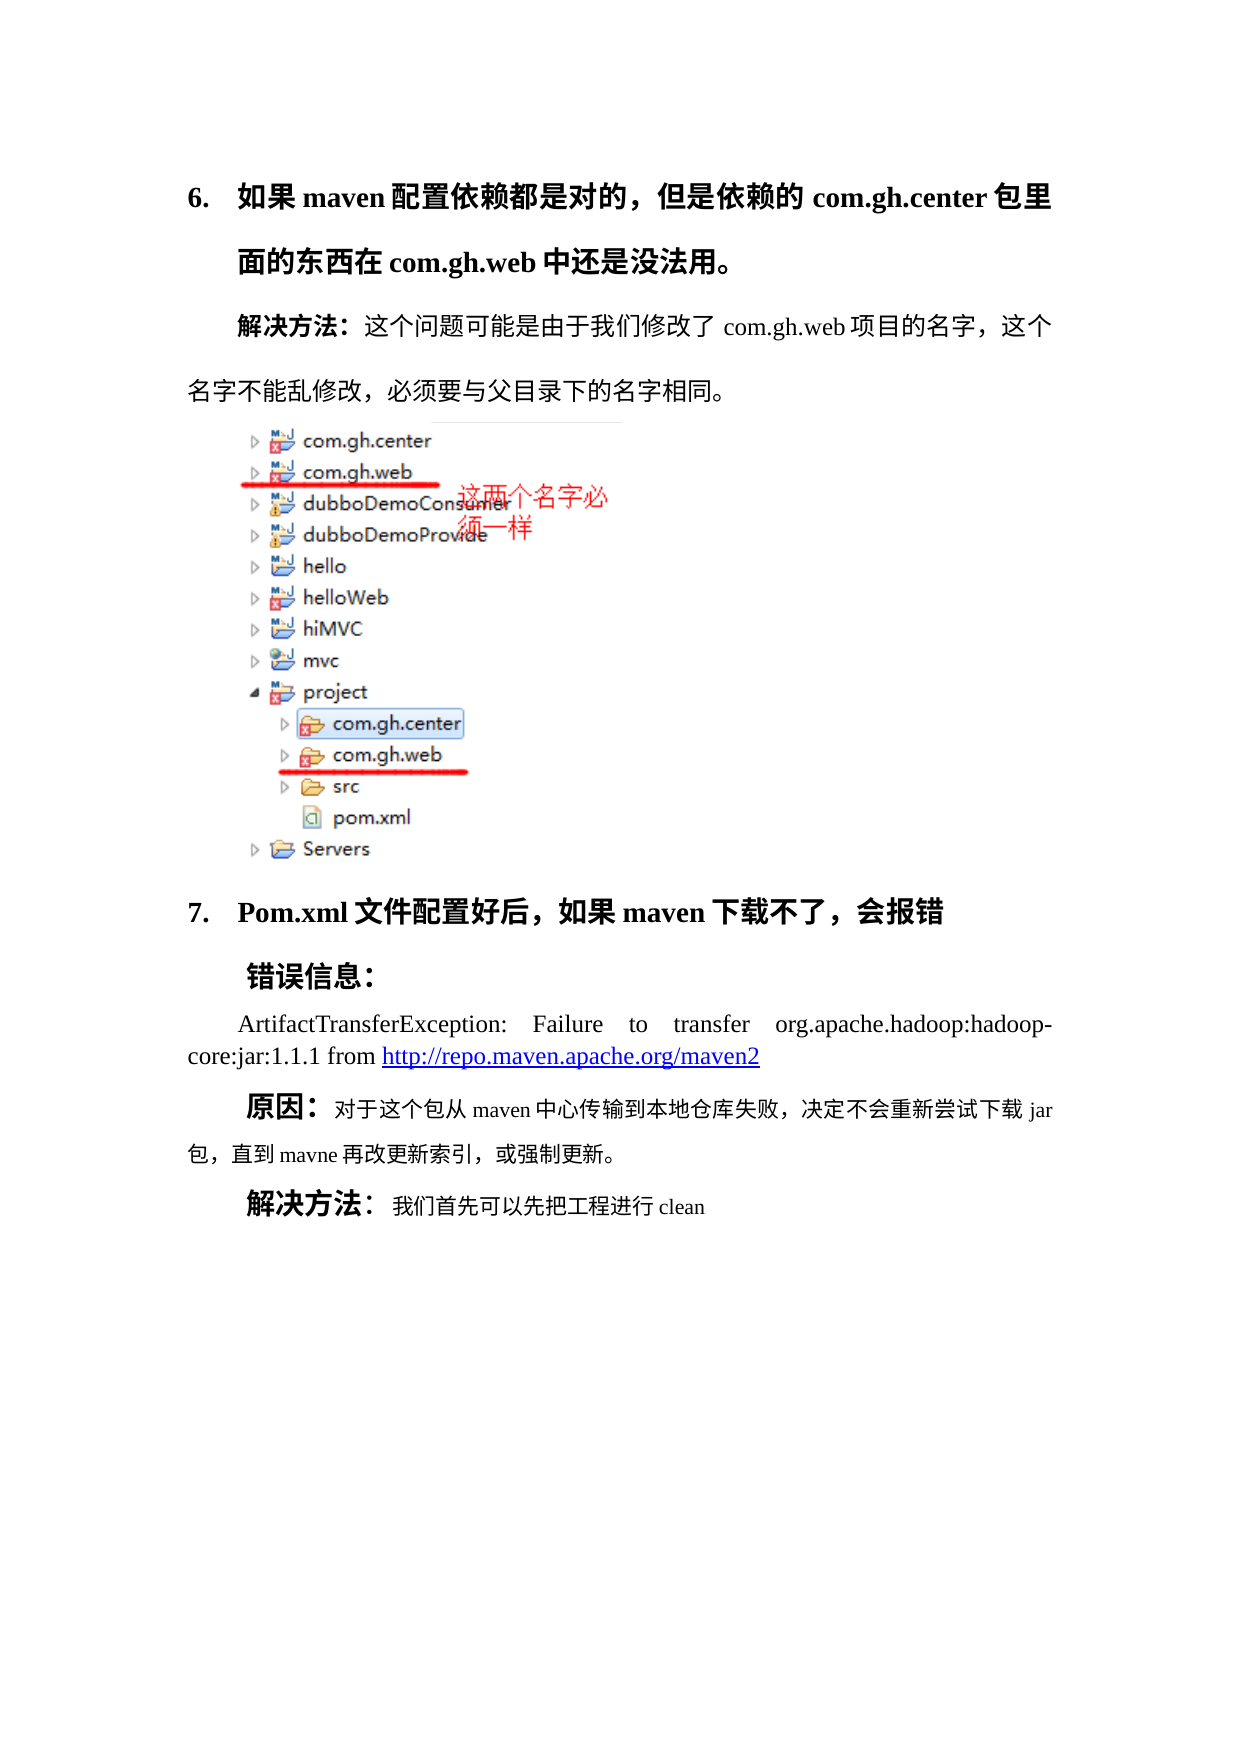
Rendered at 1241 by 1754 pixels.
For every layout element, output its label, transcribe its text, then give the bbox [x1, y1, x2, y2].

picture [231, 422, 623, 862]
list Pom.xml文件配置好后，如果maven下载不了，会报错 [187, 877, 1053, 942]
list 如果maven配置依赖都是对的，但是依赖的com.gh.center包里面的东西在com.gh.web中还是没法用。 [187, 162, 1053, 292]
text 原因：对于这个包从maven中心传输到本地仓库失败，决定不会重新尝试下载jar包，直到mavne再改更新索引，或强制更新。 [187, 1072, 1053, 1169]
text 解决方法：我们首先可以先把工程进行clean [187, 1169, 1053, 1234]
text 解决方法：这个问题可能是由于我们修改了com.gh.web项目的名字，这个名字不能乱修改，必须要与父目录下的名字相同。 [187, 292, 1053, 422]
text ArtifactTransferException: Failure to transfer org.apache.hadoop:hadoop-core:jar:1.1.1 from http://repo.maven.apache.org/maven2 [187, 1007, 1053, 1072]
text 错误信息： [187, 942, 1053, 1007]
